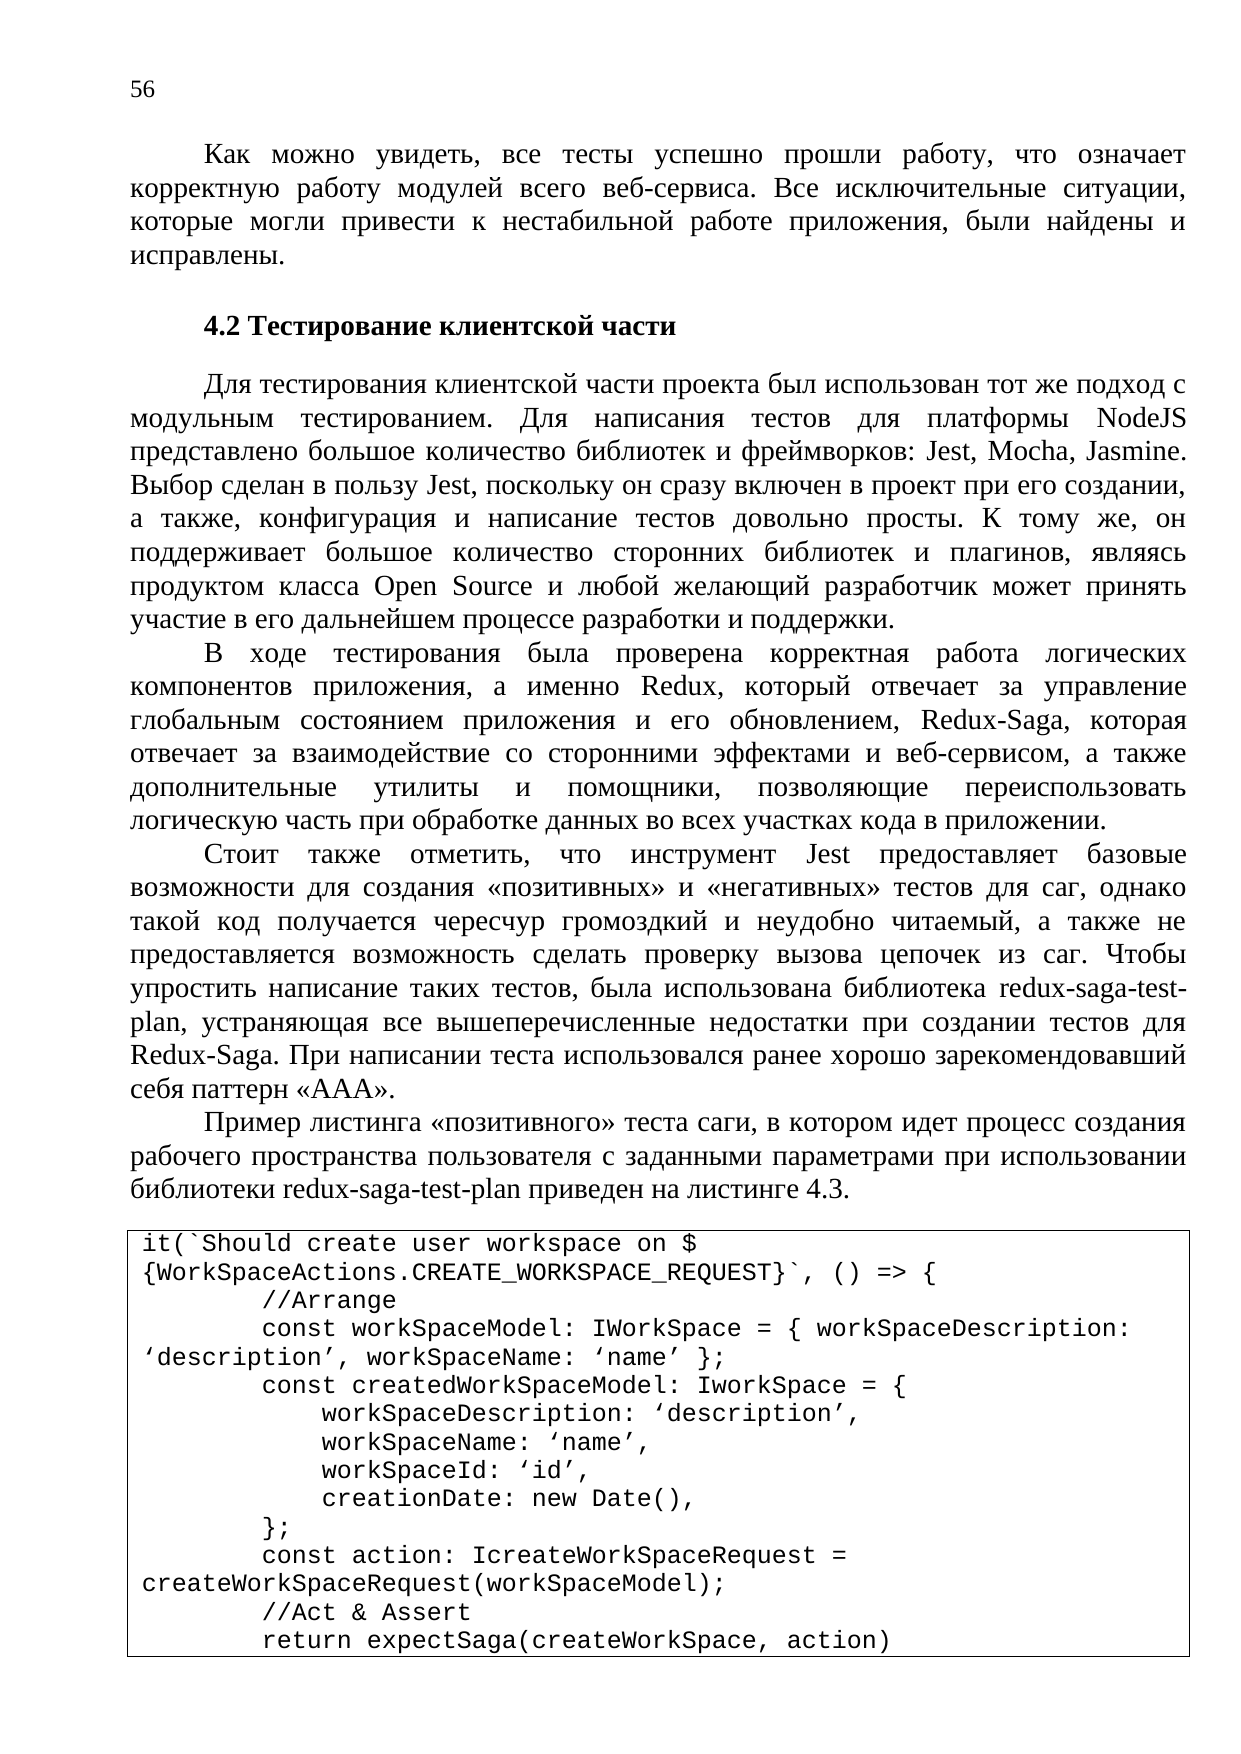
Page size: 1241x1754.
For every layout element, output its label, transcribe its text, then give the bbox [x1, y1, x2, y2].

list Стоит также отметить, что инструмент Jest предоставляет базовые возможности для создания «позитивных» и «негативных» тестов для саг, однако такой код получается чересчур громоздкий и неудобно читаемый, а также не предоставляется возможность сделать проверку вызова цепочек из саг. Чтобы упростить написание таких тестов, была использована библиотека redux-saga-test-plan, устраняющая все вышеперечисленные недостатки при создании тестов для Redux-Saga. При написании теста использовался ранее хорошо зарекомендовавший себя паттерн «ААА». [130, 836, 1187, 1104]
list В ходе тестирования была проверена корректная работа логических компонентов приложения, а именно Redux, который отвечает за управление глобальным состоянием приложения и его обновлением, Redux-Saga, которая отвечает за взаимодействие со сторонними эффектами и веб-сервисом, а также дополнительные утилиты и помощники, позволяющие переиспользовать логическую часть при обработке данных во всех участках кода в приложении. [130, 635, 1187, 836]
list Как можно увидеть, все тесты успешно прошли работу, что означает корректную работу модулей всего веб-сервиса. Все исключительные ситуации, которые могли привести к нестабильной работе приложения, были найдены и исправлены. [130, 136, 1187, 270]
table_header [128, 1231, 1189, 1656]
list Для тестирования клиентской части проекта был использован тот же подход с модульным тестированием. Для написания тестов для платформы NodeJS представлено большое количество библиотек и фреймворков: Jest, Mocha, Jasmine. Выбор сделан в пользу Jest, поскольку он сразу включен в проект при его создании, а также, конфигурация и написание тестов довольно просты. К тому же, он поддерживает большое количество сторонних библиотек и плагинов, являясь продуктом класса Open Source и любой желающий разработчик может принять участие в его дальнейшем процессе разработки и поддержки. [130, 366, 1187, 635]
list Пример листинга «позитивного» теста саги, в котором идет процесс создания рабочего пространства пользователя с заданными параметрами при использовании библиотеки redux-saga-test-plan приведен на листинге 4.3. [130, 1104, 1187, 1205]
list Тестирование клиентской части [130, 308, 1187, 341]
